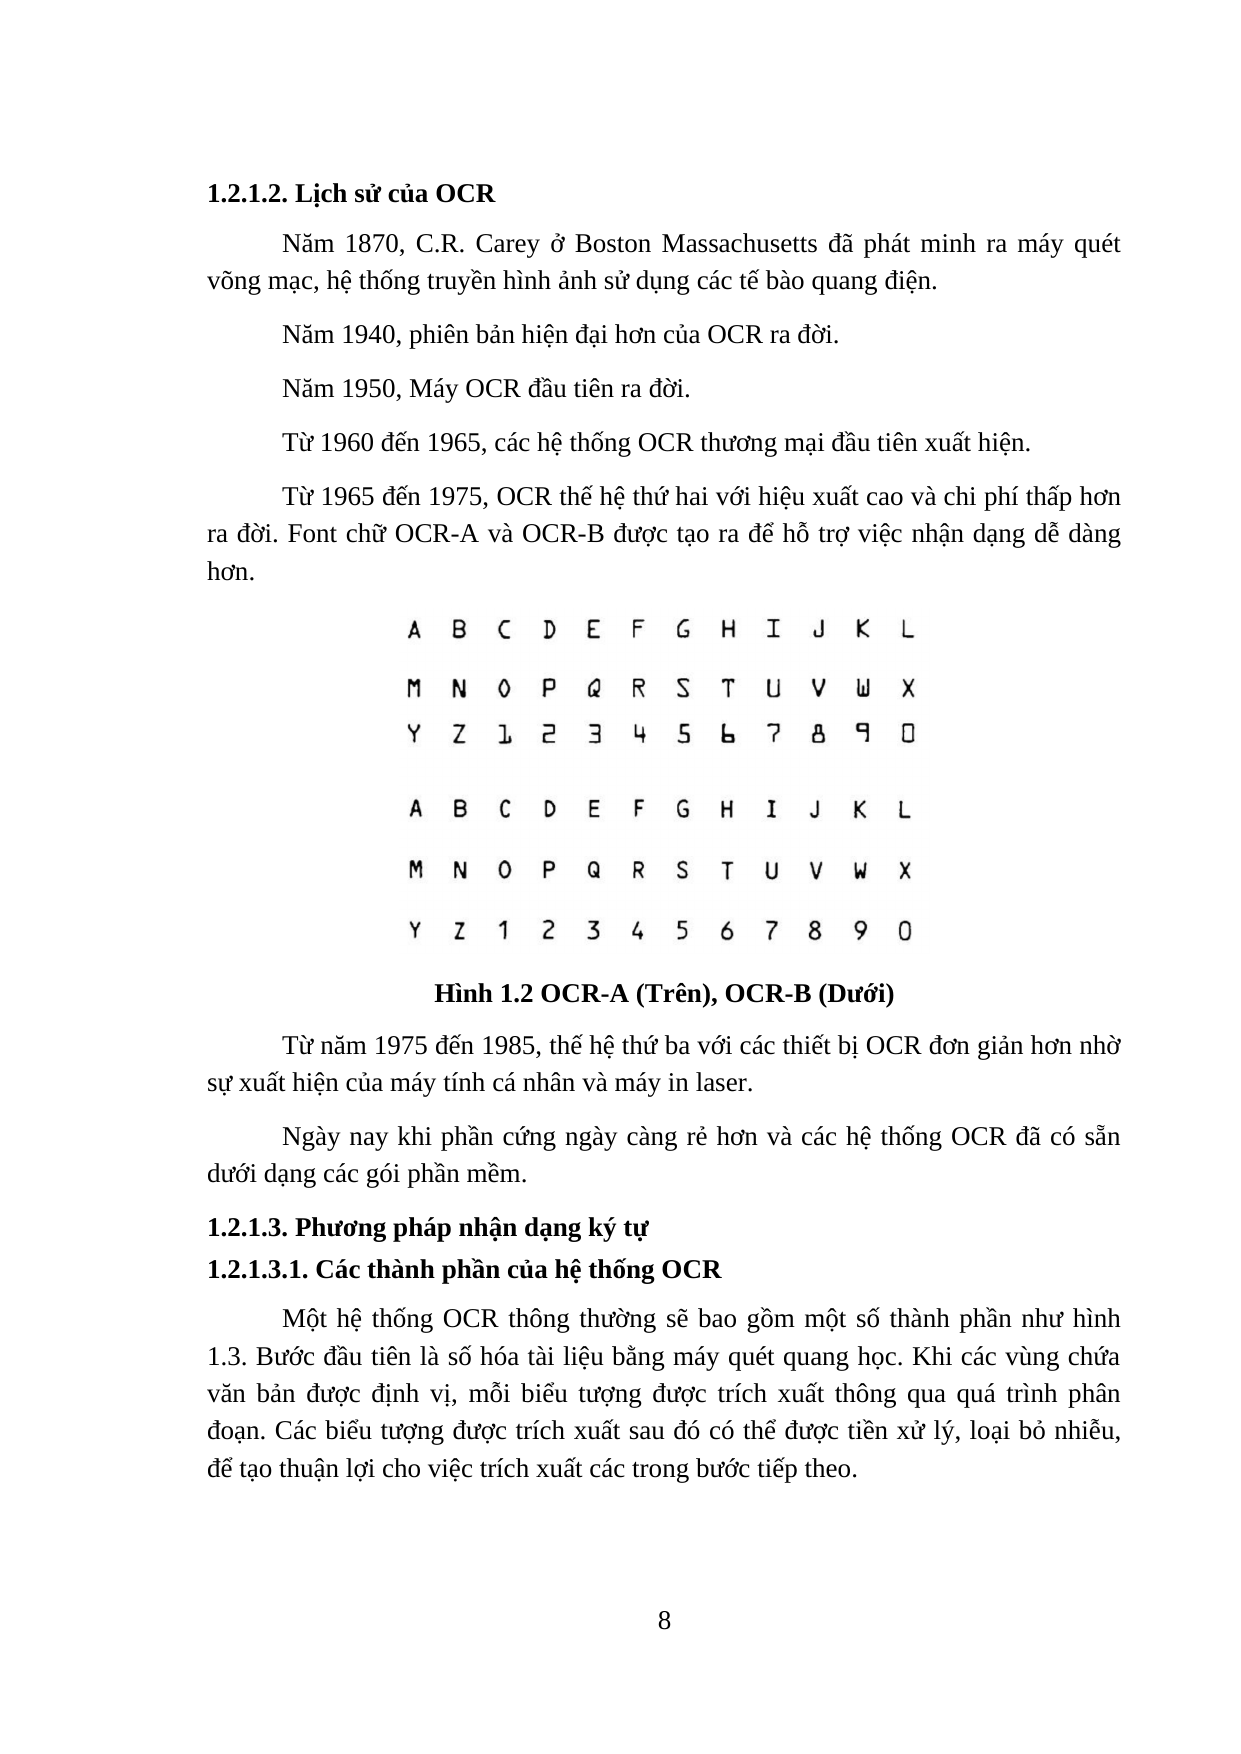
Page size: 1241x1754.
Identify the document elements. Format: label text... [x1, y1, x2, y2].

subtitle Các thành phần của hệ thống OCR [207, 1253, 1122, 1284]
text Một hệ thống OCR thông thường sẽ bao gồm một số thành phần như hình 1.3. Bước đầu tiên là số hóa tài liệu bằng máy quét quang học. Khi các vùng chứa văn bản được định vị, mỗi biểu tượng được trích xuất thông qua quá trình phân đoạn. Các biểu tượng được trích xuất sau đó có thể được tiền xử lý, loại bỏ nhiễu, để tạo thuận lợi cho việc trích xuất các trong bước tiếp theo. [207, 1302, 1122, 1483]
text Ngày nay khi phần cứng ngày càng rẻ hơn và các hệ thống OCR đã có sẵn dưới dạng các gói phần mềm. [207, 1120, 1122, 1188]
picture [399, 608, 930, 954]
subtitle Lịch sử của OCR [207, 177, 1122, 208]
text Năm 1870, C.R. Carey ở Boston Massachusetts đã phát minh ra máy quét võng mạc, hệ thống truyền hình ảnh sử dụng các tế bào quang điện. [207, 227, 1122, 295]
text Từ năm 1975 đến 1985, thế hệ thứ ba với các thiết bị OCR đơn giản hơn nhờ sự xuất hiện của máy tính cá nhân và máy in laser. [207, 1029, 1122, 1097]
text Năm 1950, Máy OCR đầu tiên ra đời. [207, 372, 1122, 403]
text Từ 1960 đến 1965, các hệ thống OCR thương mại đầu tiên xuất hiện. [207, 426, 1122, 457]
subtitle Phương pháp nhận dạng ký tự [207, 1211, 1122, 1242]
text Từ 1965 đến 1975, OCR thế hệ thứ hai với hiệu xuất cao và chi phí thấp hơn ra đời. Font chữ OCR-A và OCR-B được tạo ra để hỗ trợ việc nhận dạng dễ dàng hơn. [207, 480, 1122, 586]
text Hình . OCR-A (Trên), OCR-B (Dưới) [207, 977, 1122, 1008]
text Năm 1940, phiên bản hiện đại hơn của OCR ra đời. [207, 318, 1122, 349]
